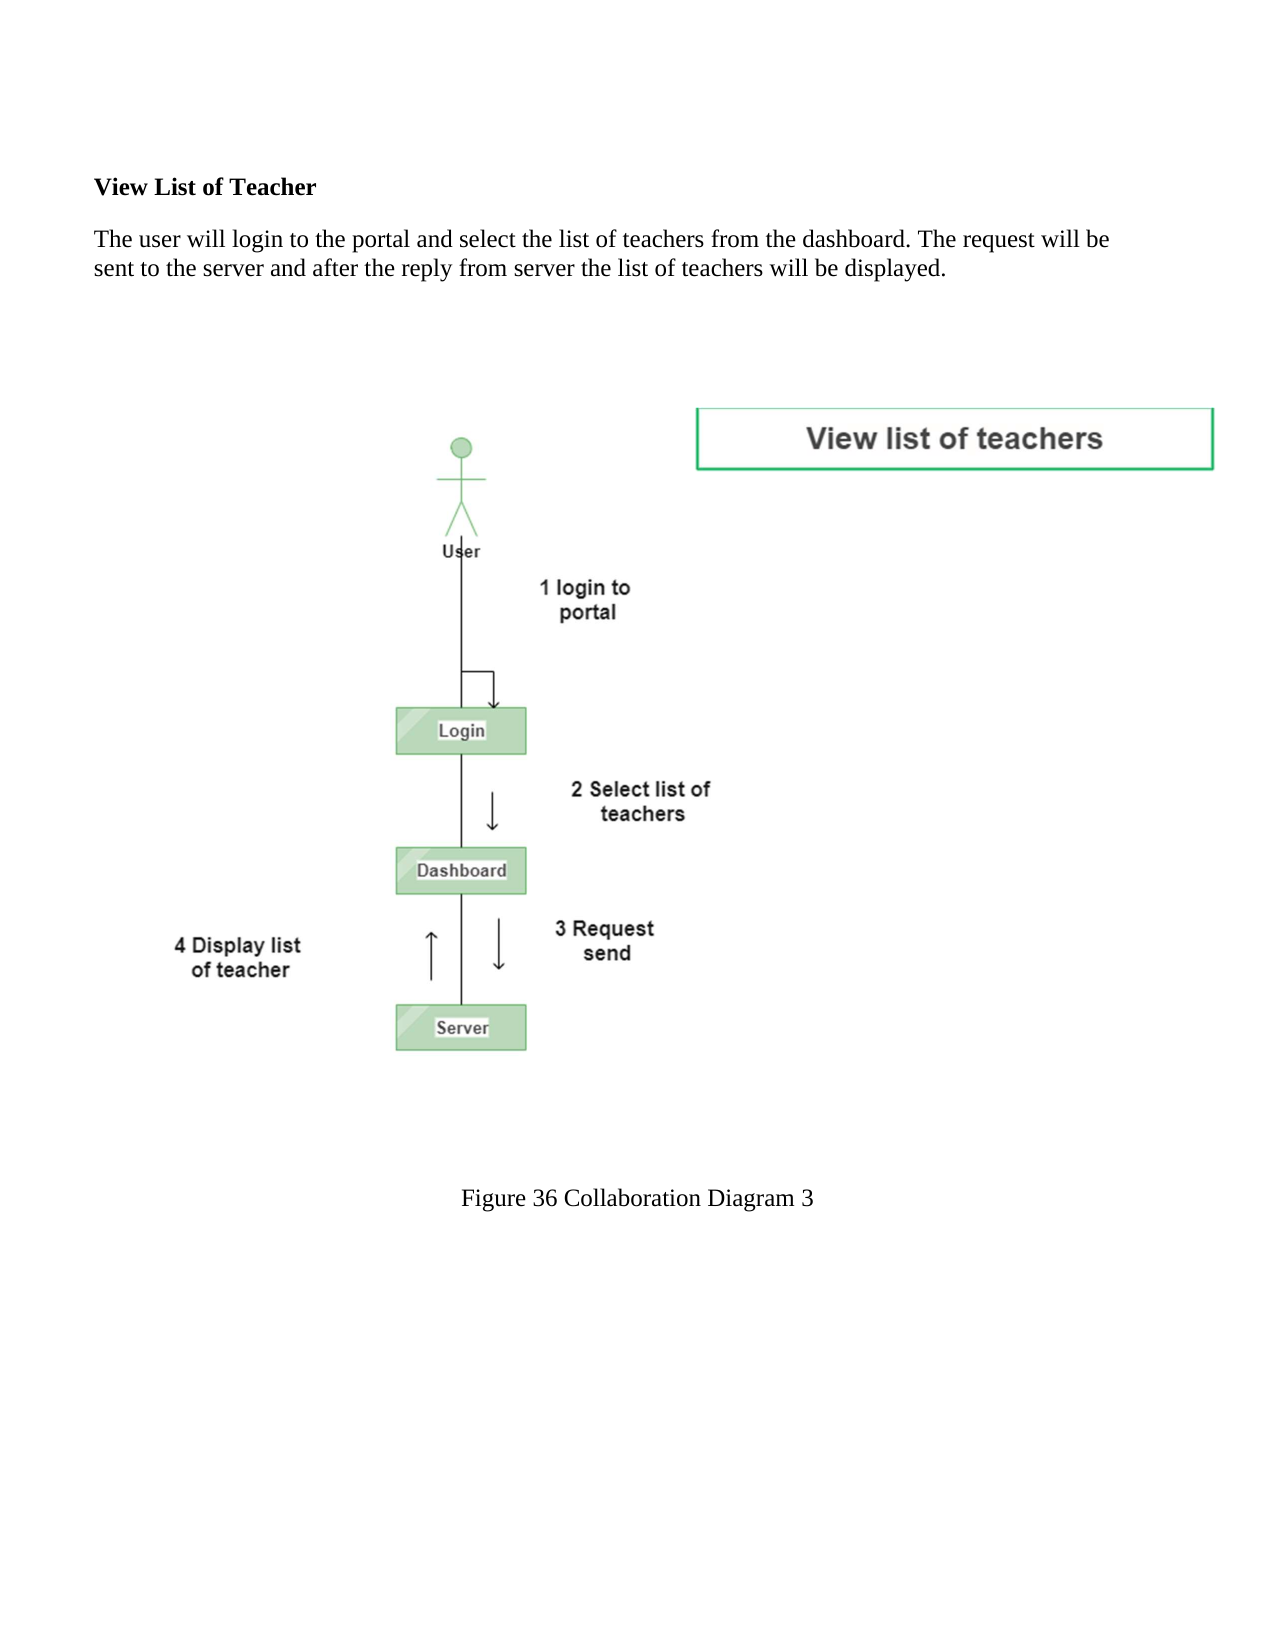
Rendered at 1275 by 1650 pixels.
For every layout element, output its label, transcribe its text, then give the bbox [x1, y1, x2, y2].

picture [31, 407, 1245, 1112]
text sent to the server and after the reply from server the list of teachers will be displayed. [94, 253, 1275, 282]
text Figure 36 Collaboration Diagram 3 [409, 1183, 865, 1212]
text The user will login to the portal and select the list of teachers from the dashboard. The request will be [94, 224, 1275, 253]
text View List of Teacher [21, 172, 1275, 201]
